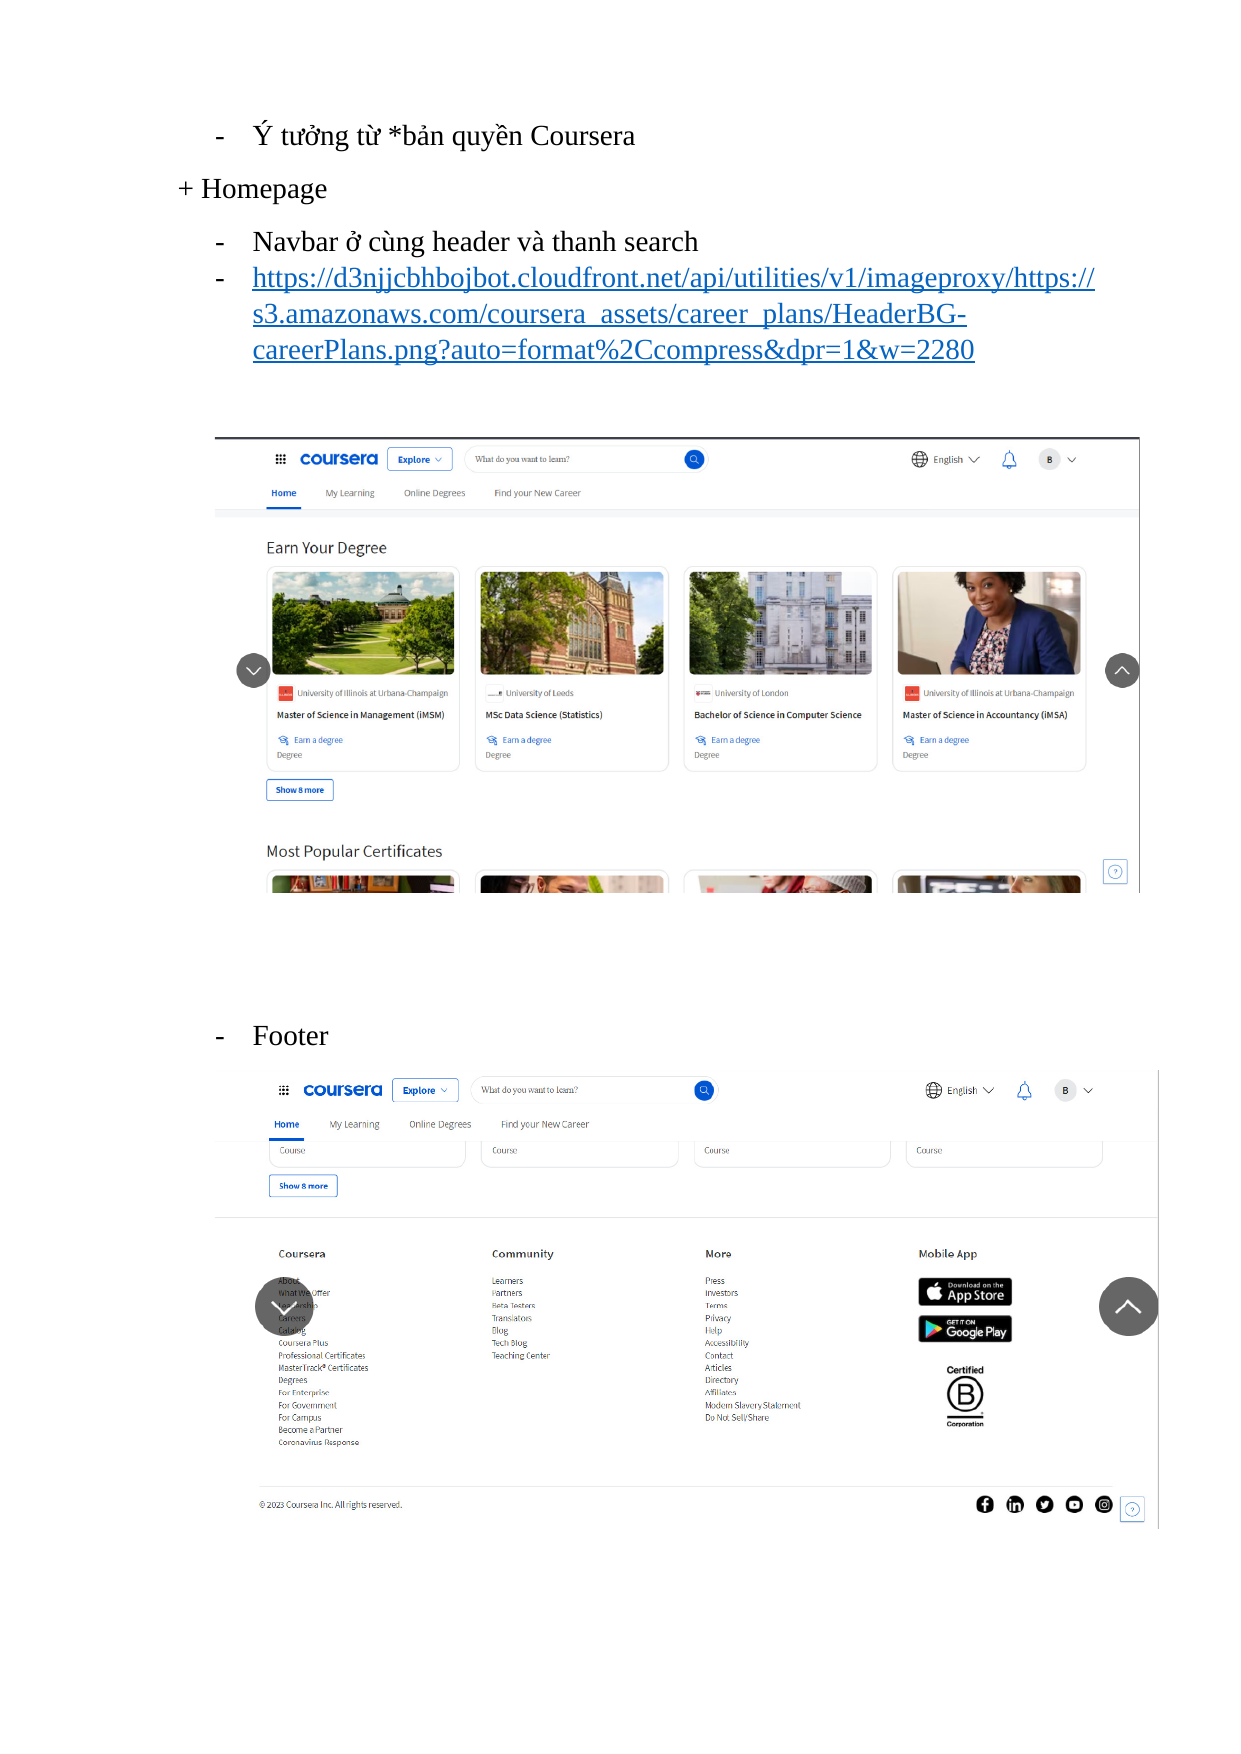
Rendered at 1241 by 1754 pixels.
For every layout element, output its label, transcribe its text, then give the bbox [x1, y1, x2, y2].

picture [214, 437, 1140, 893]
picture [214, 1070, 1159, 1529]
list Navbar ở cùng header và thanh search [215, 224, 1122, 257]
list https://d3njjcbhbojbot.cloudfront.net/api/utilities/v1/imageproxy/https://s3.amazonaws.com/coursera_assets/career_plans/HeaderBG-careerPlans.png?auto=format%2Ccompress&dpr=1&w=2280 [215, 260, 1122, 366]
text + Homepage [177, 171, 1122, 204]
list Footer [215, 1018, 1122, 1051]
list Ý tưởng từ *bản quyền Coursera [215, 118, 1122, 152]
